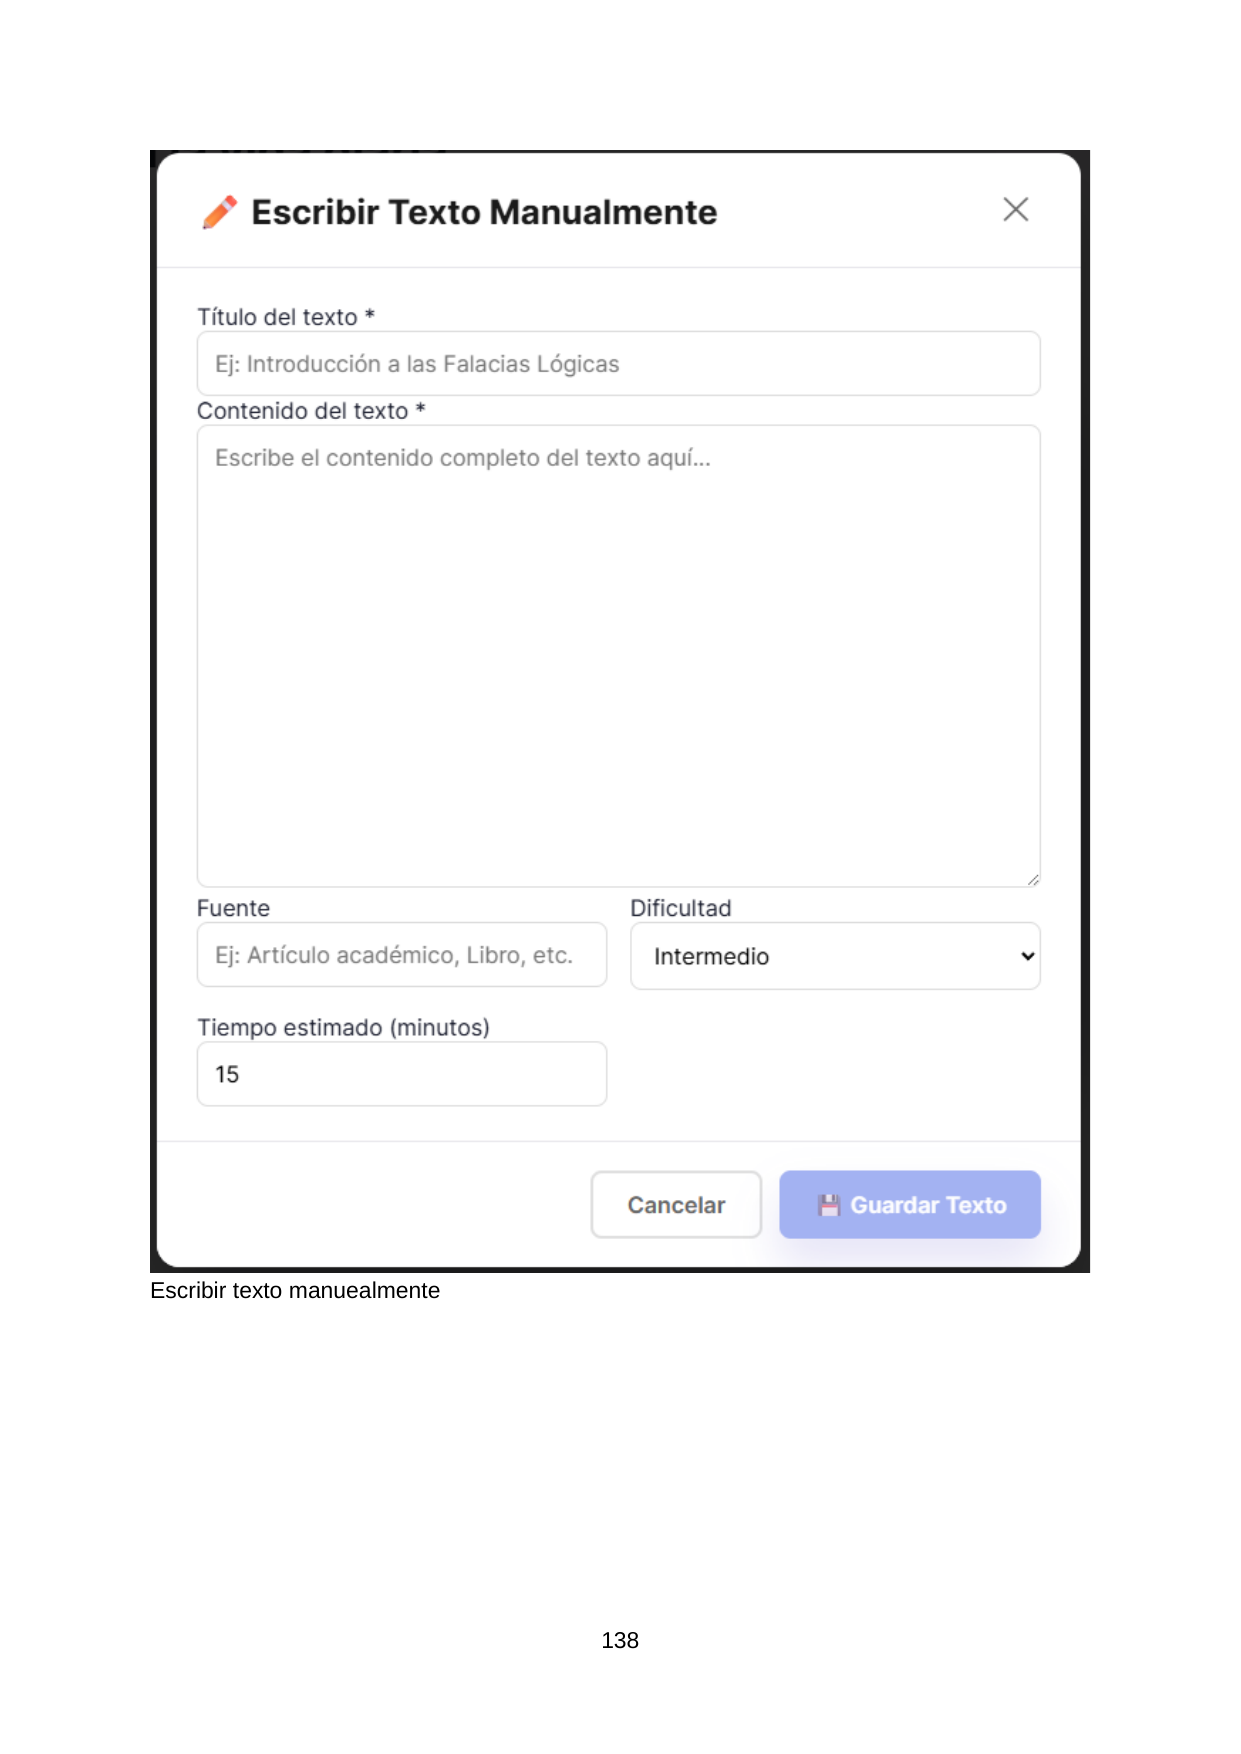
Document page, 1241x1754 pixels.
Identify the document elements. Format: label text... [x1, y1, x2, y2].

picture [150, 150, 1091, 1273]
text Escribir texto manuealmente [150, 1273, 1090, 1303]
